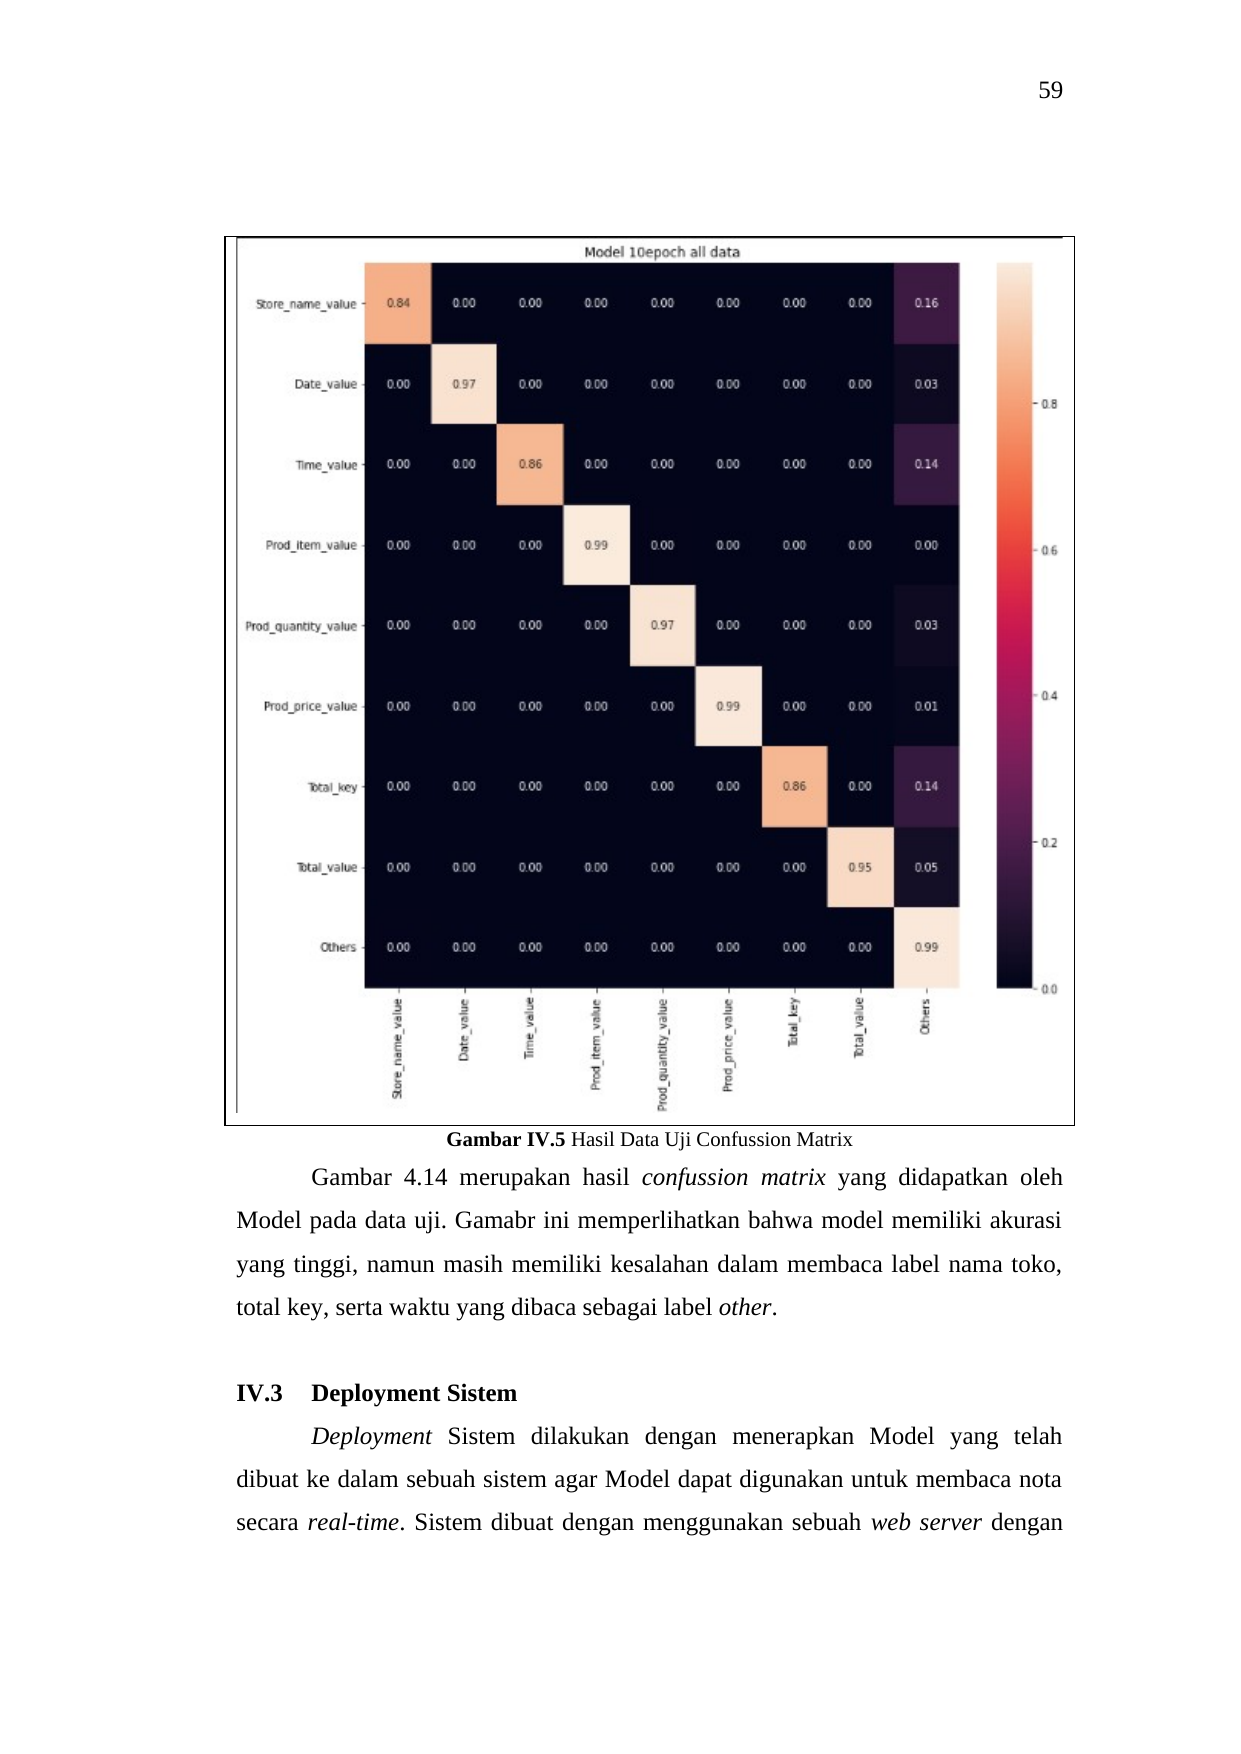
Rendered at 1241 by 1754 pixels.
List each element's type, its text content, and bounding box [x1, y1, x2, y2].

text Hasil Data Uji Confussion Matrix [236, 1126, 1063, 1151]
subtitle Deployment Sistem [236, 1378, 1063, 1407]
picture [236, 237, 1063, 1113]
table_header [226, 237, 1074, 1125]
text Gambar 4.14 merupakan hasil confussion matrix yang didapatkan oleh Model pada data uji. Gamabr ini memperlihatkan bahwa model memiliki akurasi yang tinggi, namun masih memiliki kesalahan dalam membaca label nama toko, total key, serta waktu yang dibaca sebagai label other. [236, 1162, 1063, 1321]
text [236, 1421, 1063, 1536]
